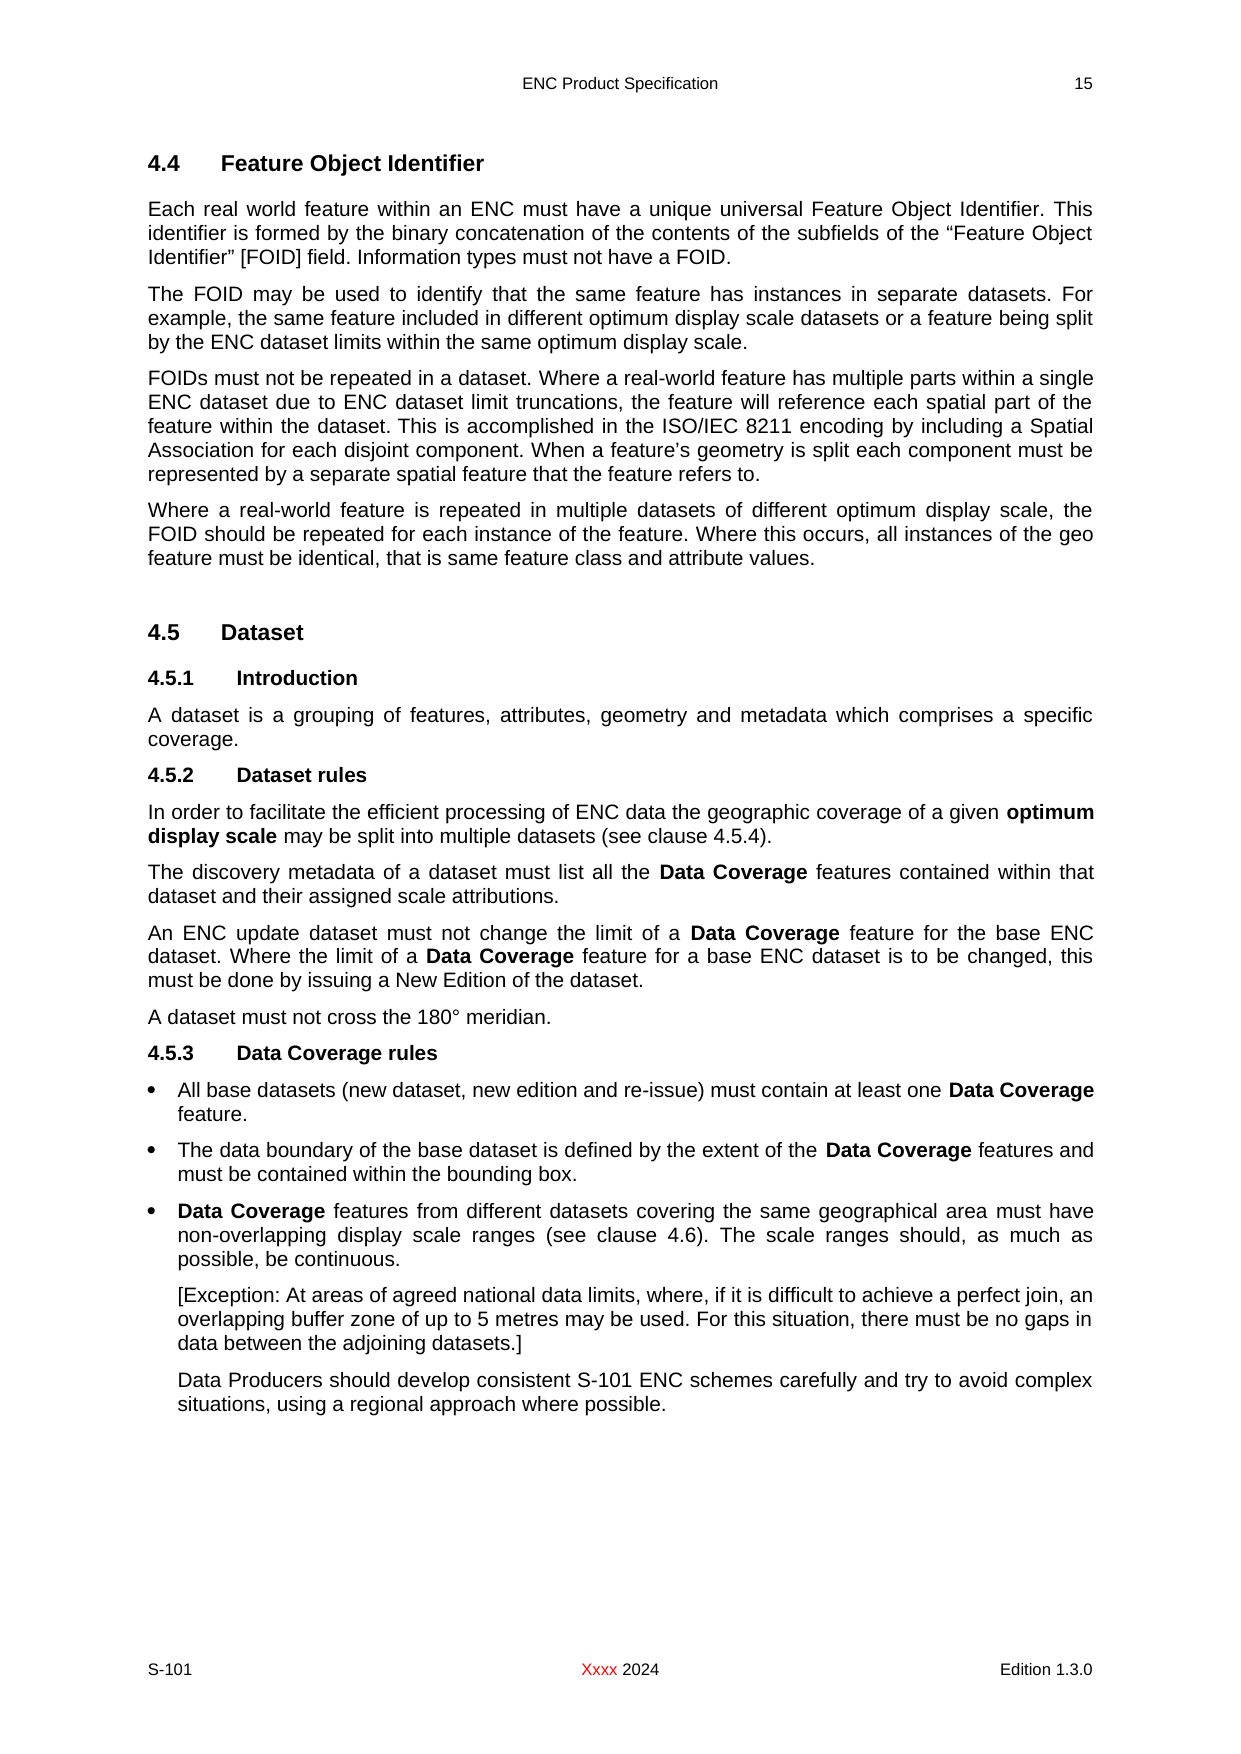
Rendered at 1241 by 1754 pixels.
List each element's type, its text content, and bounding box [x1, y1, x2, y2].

text The FOID may be used to identify that the same feature has instances in separate datasets. For example, the same feature included in different optimum display scale datasets or a feature being split by the ENC dataset limits within the same optimum display scale. [148, 282, 1094, 353]
list All base datasets (new dataset, new edition and re-issue) must contain at least one Data Coverage feature. [148, 1078, 1094, 1126]
text A dataset is a grouping of features, attributes, geometry and metadata which comprises a specific coverage. [148, 703, 1094, 751]
text In order to facilitate the efficient processing of ENC data the geographic coverage of a given optimum display scale may be split into multiple datasets (see clause 4.5.4). [148, 799, 1094, 847]
subtitle Dataset rules [148, 763, 1094, 787]
text Each real world feature within an ENC must have a unique universal Feature Object Identifier. This identifier is formed by the binary concatenation of the contents of the subfields of the “Feature Object Identifier” [FOID] field. Information types must not have a FOID. [148, 197, 1094, 269]
text An ENC update dataset must not change the limit of a Data Coverage feature for the base ENC dataset. Where the limit of a Data Coverage feature for a base ENC dataset is to be changed, this must be done by issuing a New Edition of the dataset. [148, 920, 1094, 992]
text Where a real-world feature is repeated in multiple datasets of different optimum display scale, the FOID should be repeated for each instance of the feature. Where this occurs, all instances of the geo feature must be identical, that is same feature class and attribute values. [148, 498, 1094, 570]
text The discovery metadata of a dataset must list all the Data Coverage features contained within that dataset and their assigned scale attributions. [148, 860, 1094, 908]
text [Exception: At areas of agreed national data limits, where, if it is difficult to achieve a perfect join, an overlapping buffer zone of up to 5 metres may be used. For this situation, there must be no gaps in data between the adjoining datasets.] [177, 1283, 1094, 1355]
text Data Producers should develop consistent S-101 ENC schemes carefully and try to avoid complex situations, using a regional approach where possible. [177, 1368, 1094, 1416]
subtitle Introduction [148, 666, 1094, 690]
text A dataset must not cross the 180° meridian. [148, 1005, 1094, 1029]
subtitle Dataset [148, 619, 1094, 645]
list The data boundary of the base dataset is defined by the extent of the Data Coverage features and must be contained within the bounding box. [148, 1138, 1094, 1186]
subtitle Data Coverage rules [148, 1041, 1094, 1065]
text FOIDs must not be repeated in a dataset. Where a real-world feature has multiple parts within a single ENC dataset due to ENC dataset limit truncations, the feature will reference each spatial part of the feature within the dataset. This is accomplished in the ISO/IEC 8211 encoding by including a Spatial Association for each disjoint component. When a feature’s geometry is split each component must be represented by a separate spatial feature that the feature refers to. [148, 366, 1094, 486]
subtitle Feature Object Identifier [148, 150, 1094, 176]
list Data Coverage features from different datasets covering the same geographical area must have non-overlapping display scale ranges (see clause 4.6). The scale ranges should, as much as possible, be continuous. [148, 1199, 1094, 1271]
